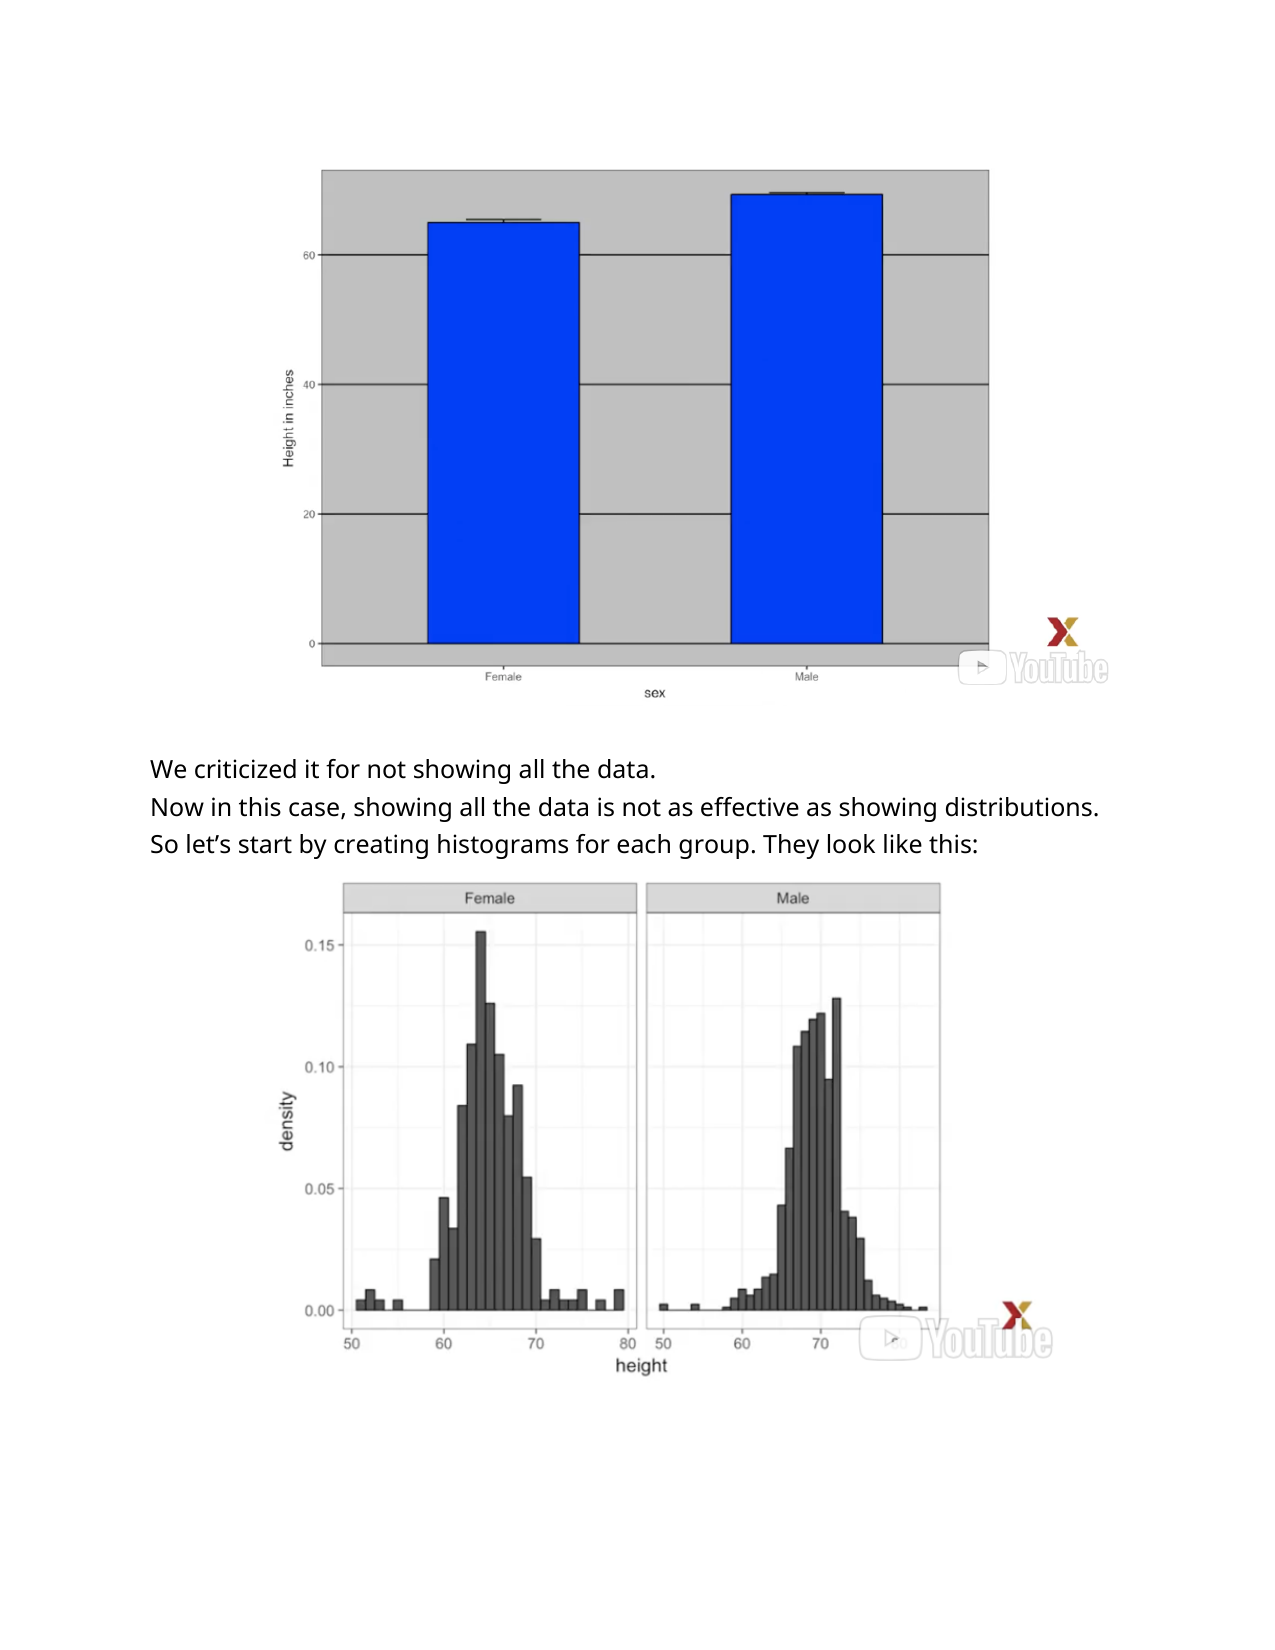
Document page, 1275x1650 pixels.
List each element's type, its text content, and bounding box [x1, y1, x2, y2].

text Now in this case, showing all the data is not as effective as showing distributions. So let’s start by creating histograms for each group. They look like this: [150, 787, 1125, 862]
picture [150, 157, 1125, 706]
picture [150, 864, 1075, 1386]
text We criticized it for not showing all the data. [150, 750, 1125, 787]
